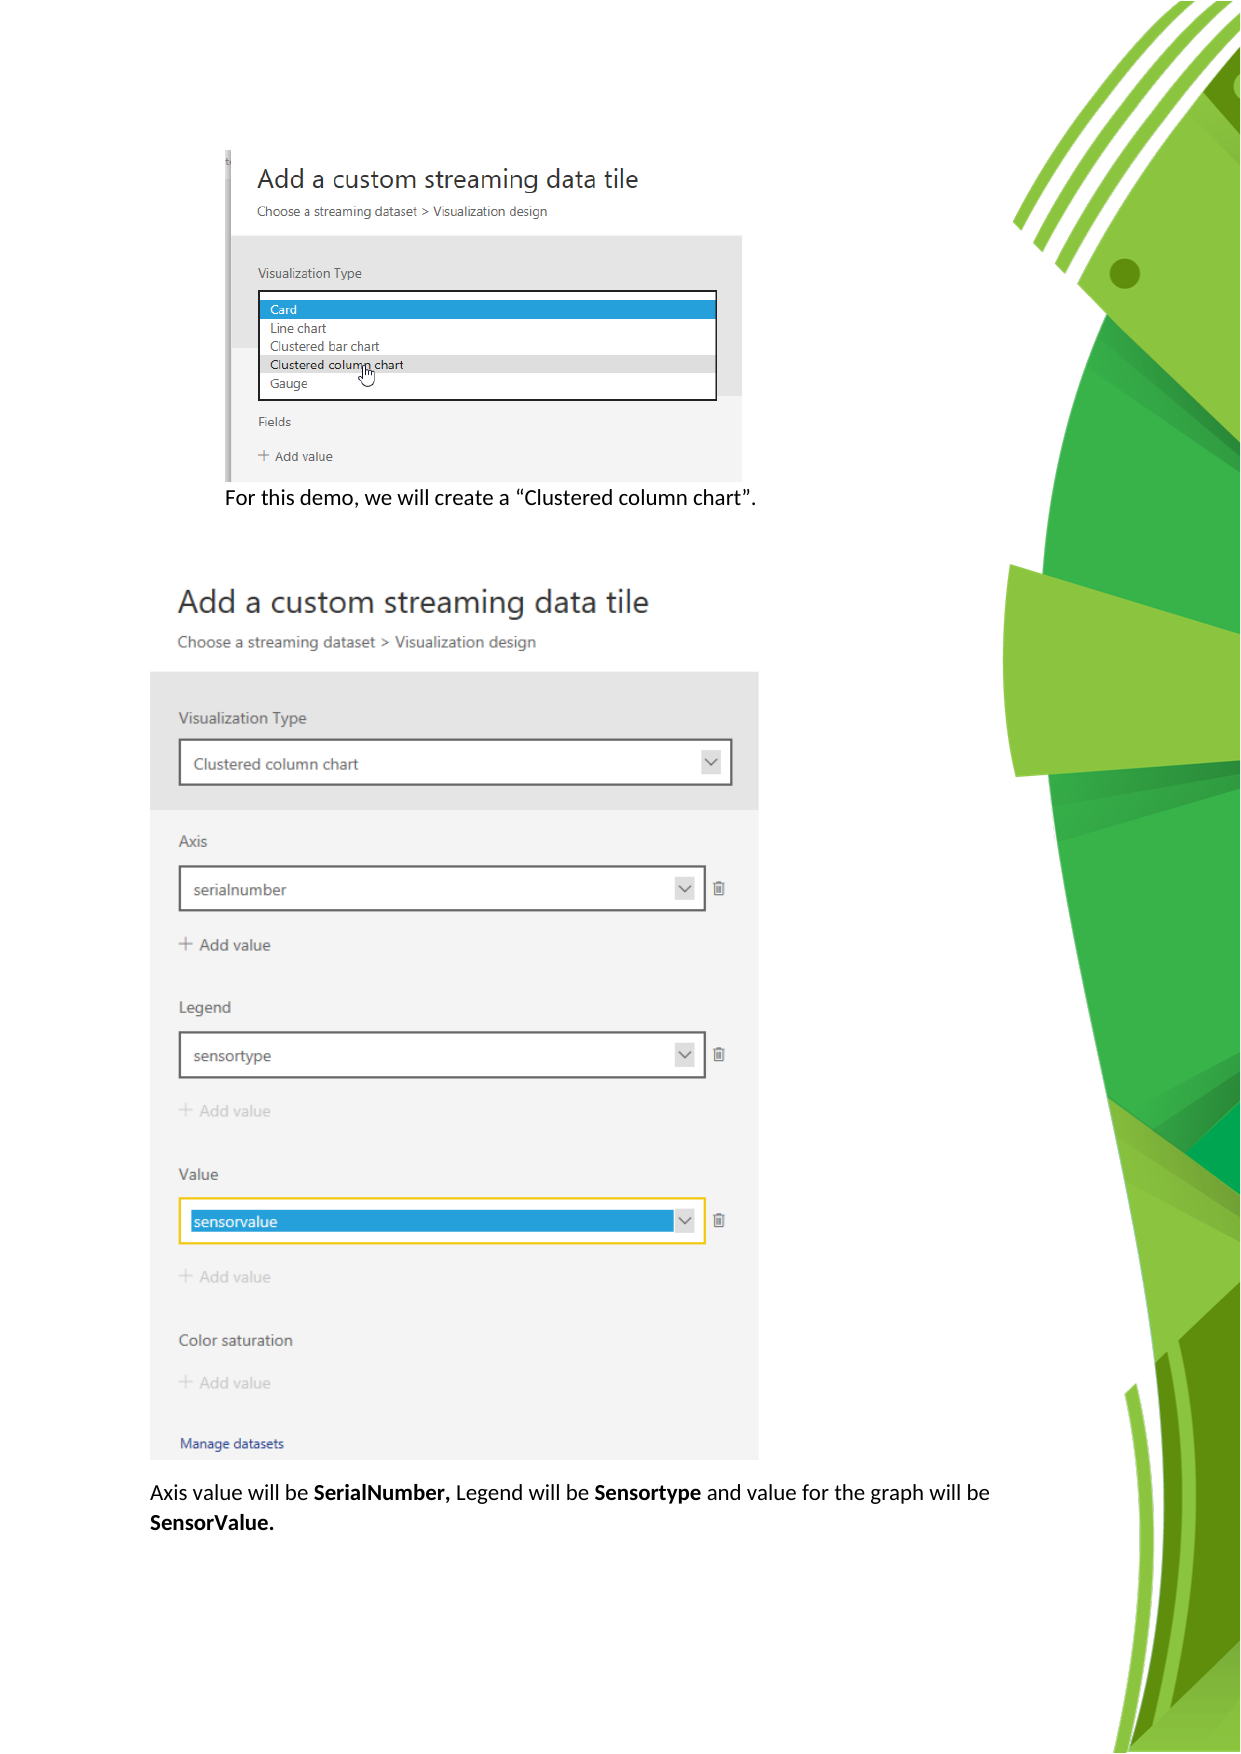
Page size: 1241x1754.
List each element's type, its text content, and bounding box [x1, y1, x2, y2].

picture [225, 150, 743, 482]
picture [990, 1, 1241, 1753]
text Axis value will be SerialNumber, Legend will be Sensortype and value for the graph will be SensorValue. [150, 1478, 1090, 1536]
picture [150, 560, 759, 1460]
list For this demo, we will create a “Clustered column chart”. [225, 483, 1090, 511]
